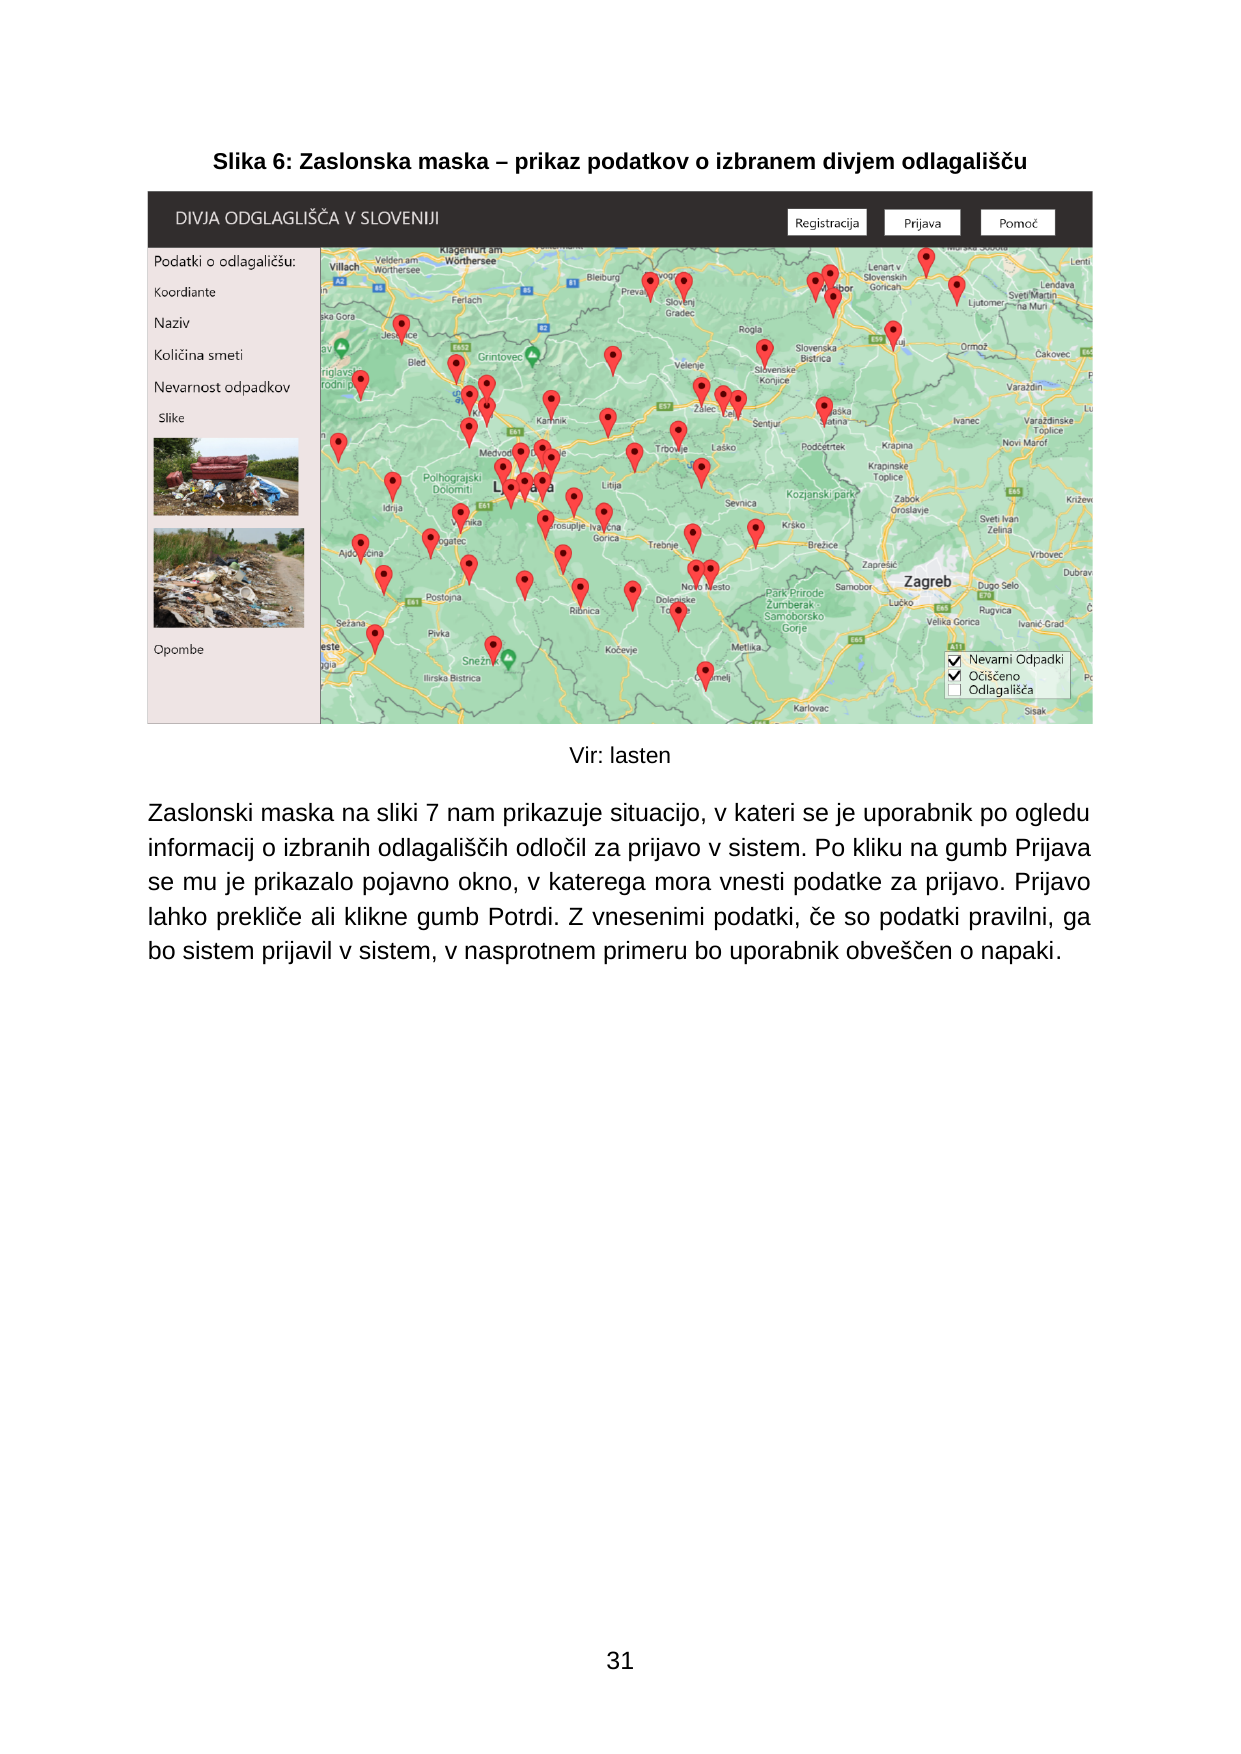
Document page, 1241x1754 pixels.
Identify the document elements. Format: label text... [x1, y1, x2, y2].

text Slika 6: Zaslonska maska – prikaz podatkov o izbranem divjem odlagališču [148, 148, 1092, 174]
text Vir: lasten [148, 742, 1092, 768]
picture [147, 191, 1093, 724]
text Zaslonski maska na sliki 7 nam prikazuje situacijo, v kateri se je uporabnik po ogledu informacij o izbranih odlagališčih odločil za prijavo v sistem. Po kliku na gumb Prijava se mu je prikazalo pojavno okno, v katerega mora vnesti podatke za prijavo. Prijavo lahko prekliče ali klikne gumb Potrdi. Z vnesenimi podatki, če so podatki pravilni, ga bo sistem prijavil v sistem, v nasprotnem primeru bo uporabnik obveščen o napaki. [148, 798, 1092, 965]
